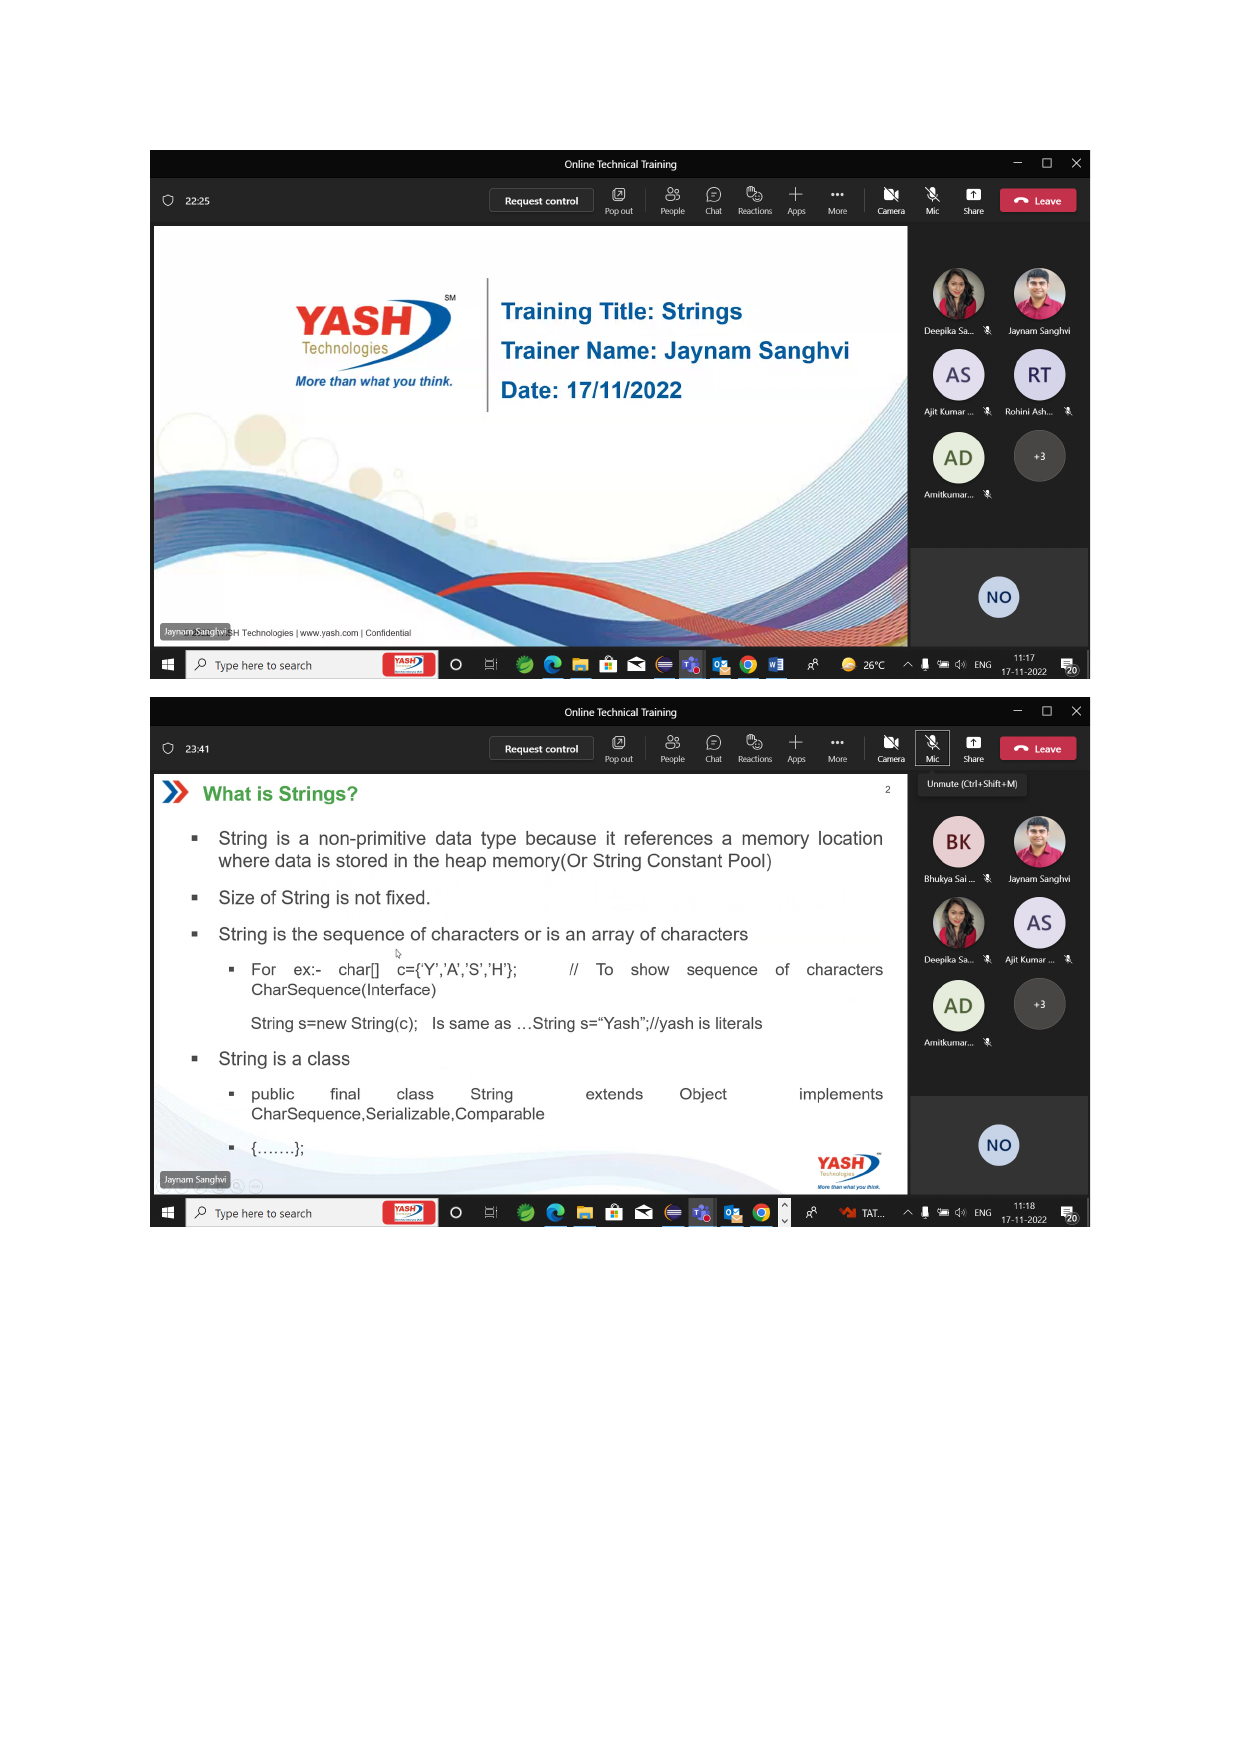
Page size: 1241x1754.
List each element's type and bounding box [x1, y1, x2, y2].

picture [150, 697, 1091, 1227]
picture [150, 150, 1091, 679]
